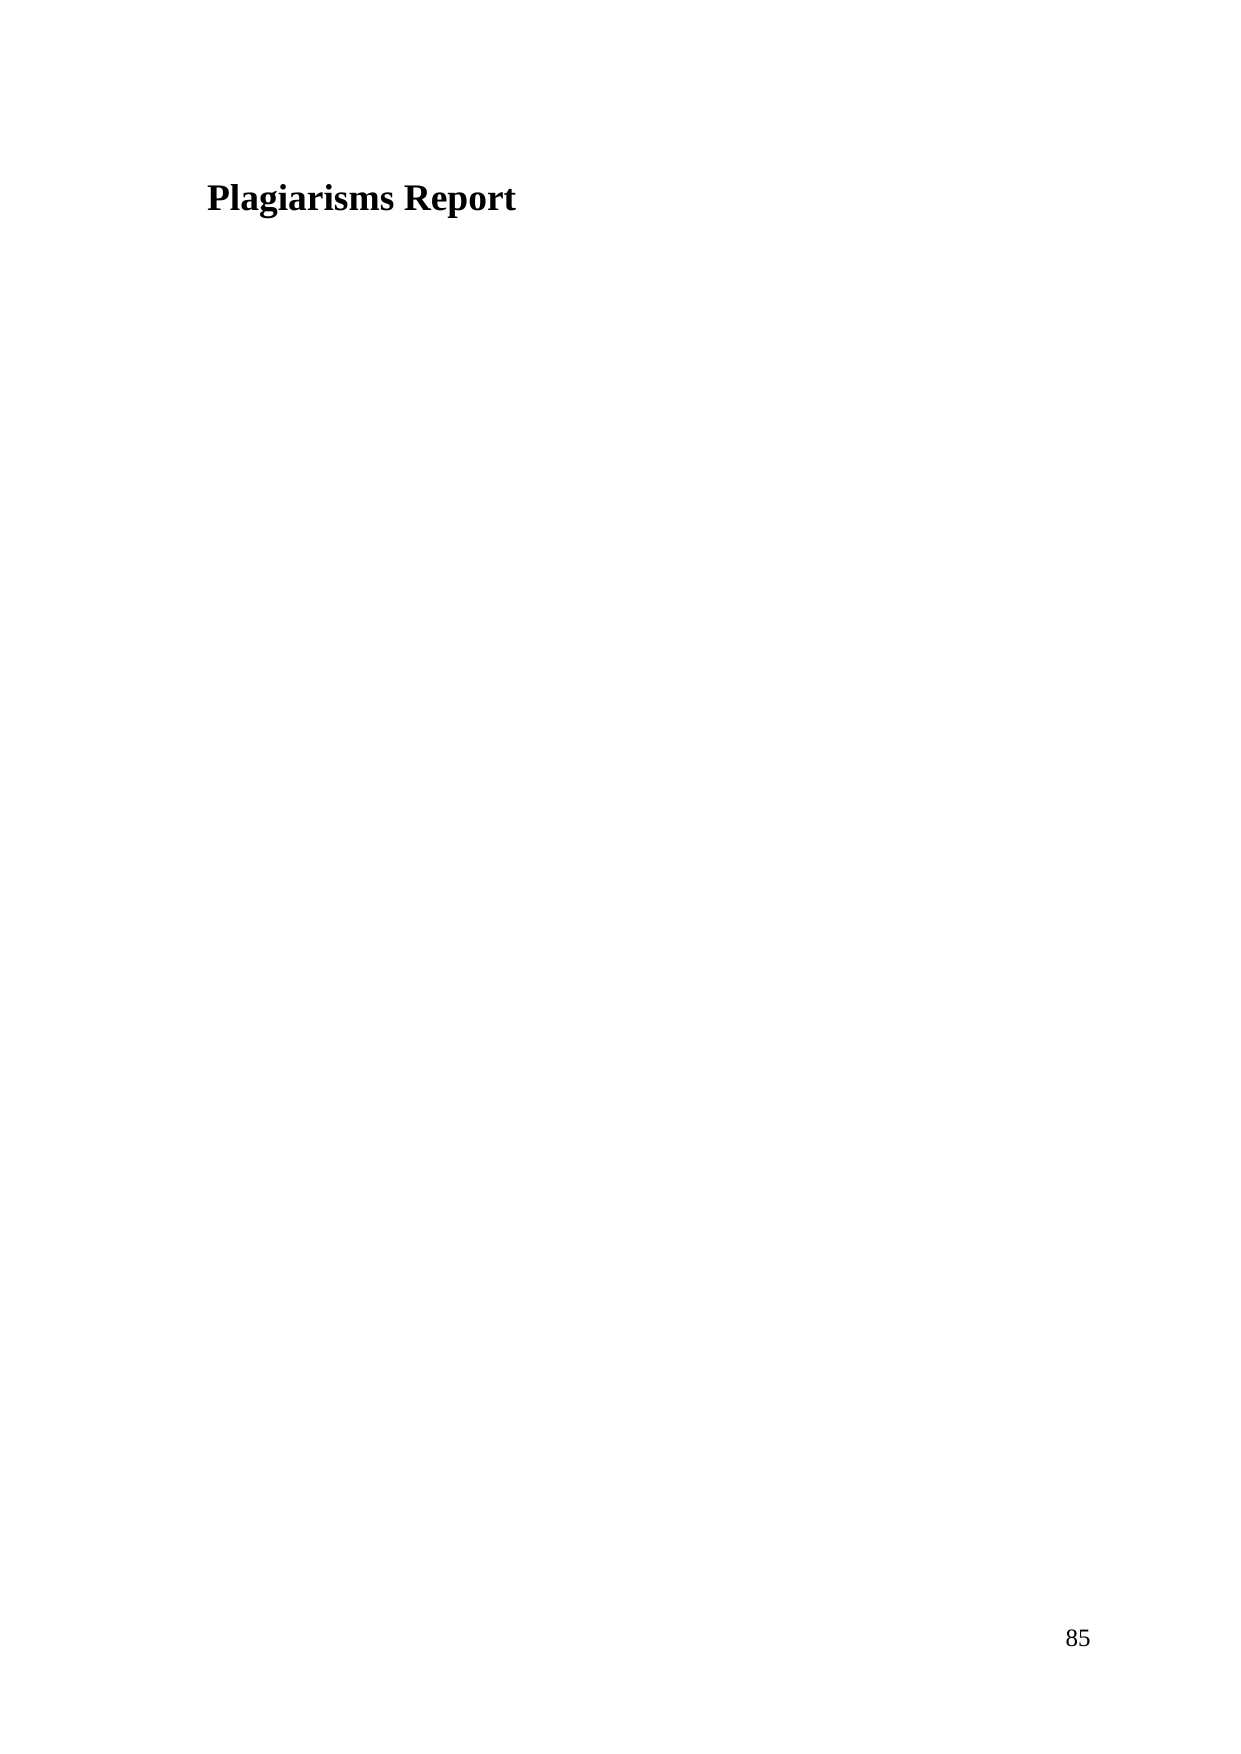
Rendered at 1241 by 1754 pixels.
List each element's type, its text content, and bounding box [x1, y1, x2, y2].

subtitle Plagiarisms Report [207, 175, 1090, 218]
